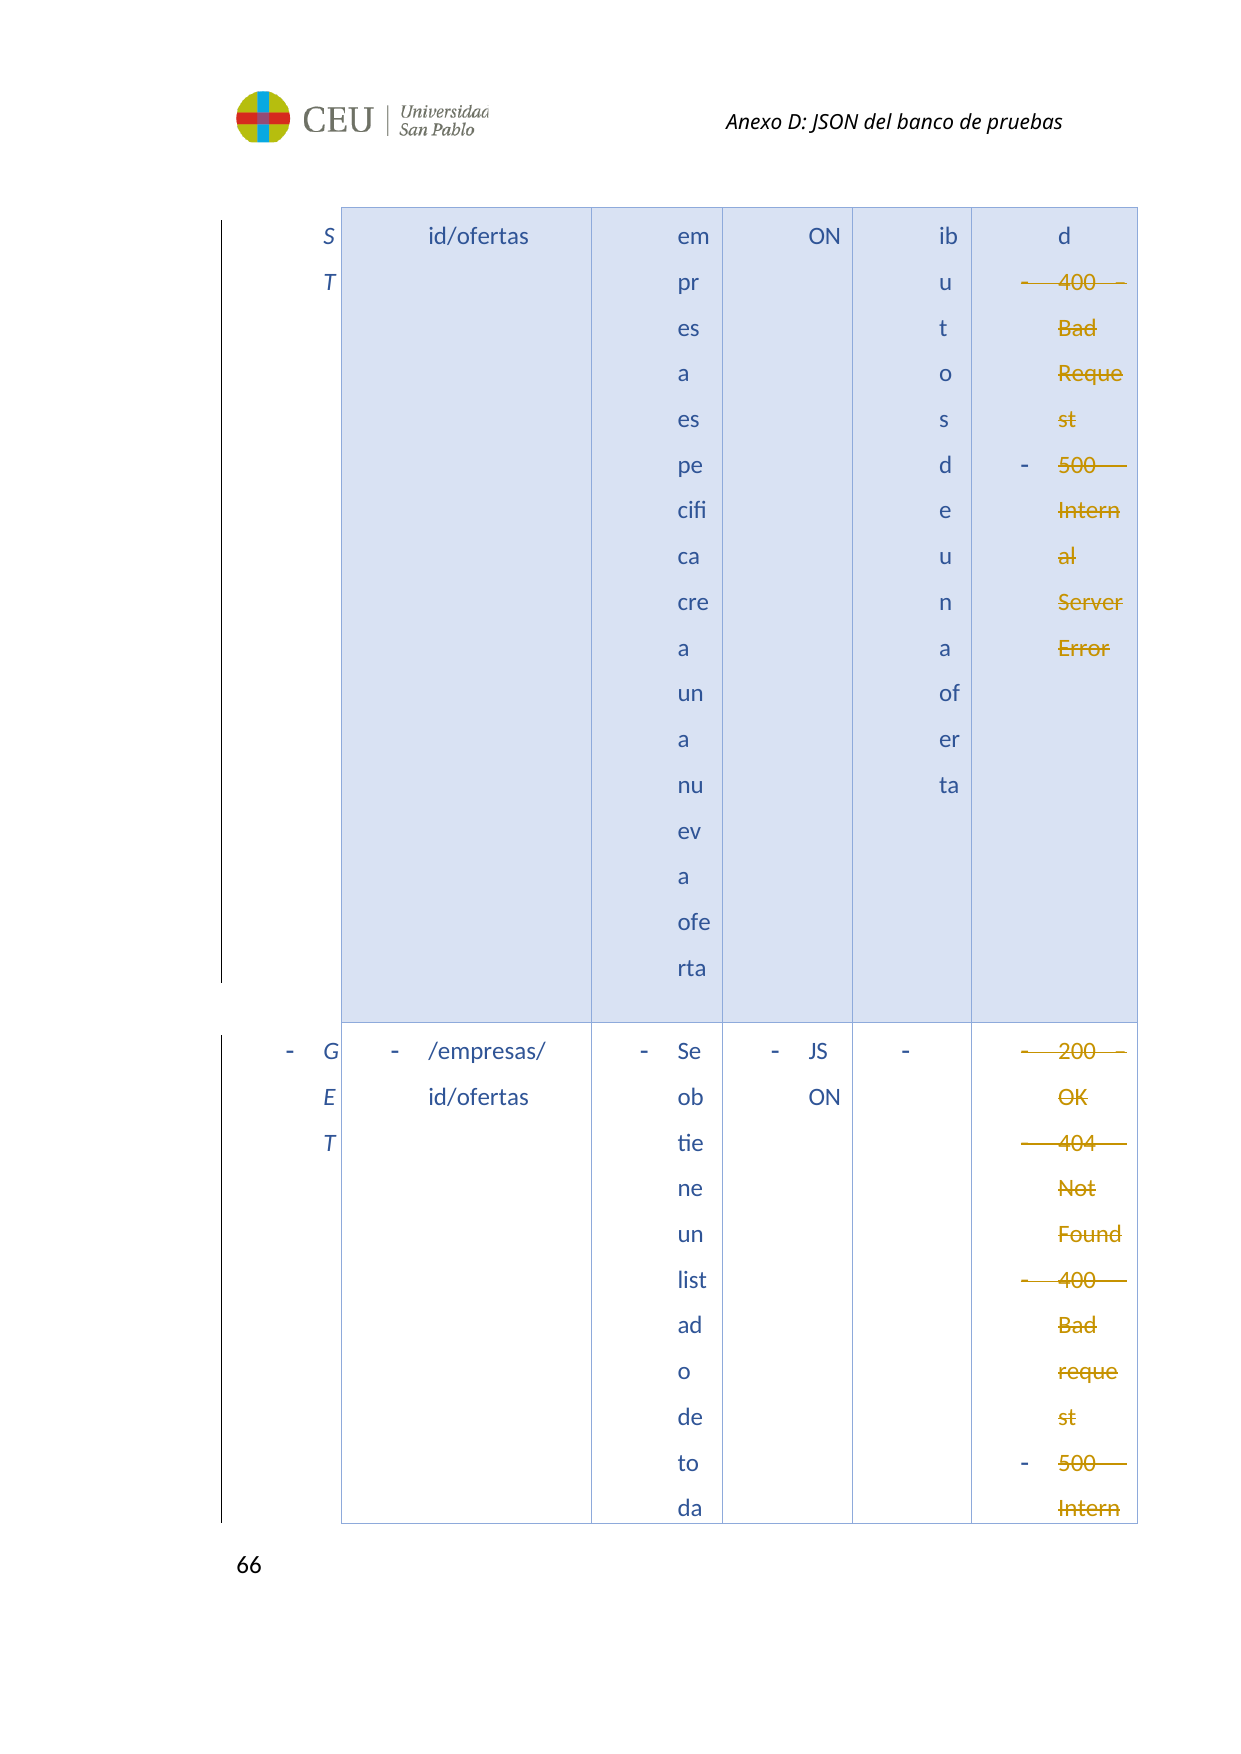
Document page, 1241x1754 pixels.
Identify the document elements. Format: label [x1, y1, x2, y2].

table_cell [592, 1023, 722, 1523]
table_cell [853, 208, 971, 1022]
table_cell [972, 208, 1137, 1022]
table_cell [237, 1022, 341, 1523]
table_cell [853, 1023, 971, 1523]
table_cell [723, 208, 852, 1022]
table_cell [592, 208, 722, 1022]
table_cell [342, 1023, 591, 1523]
table_cell [342, 208, 591, 1022]
table_cell [237, 207, 341, 1022]
table_cell [723, 1023, 852, 1523]
picture [235, 89, 489, 143]
table_cell [972, 1023, 1137, 1523]
